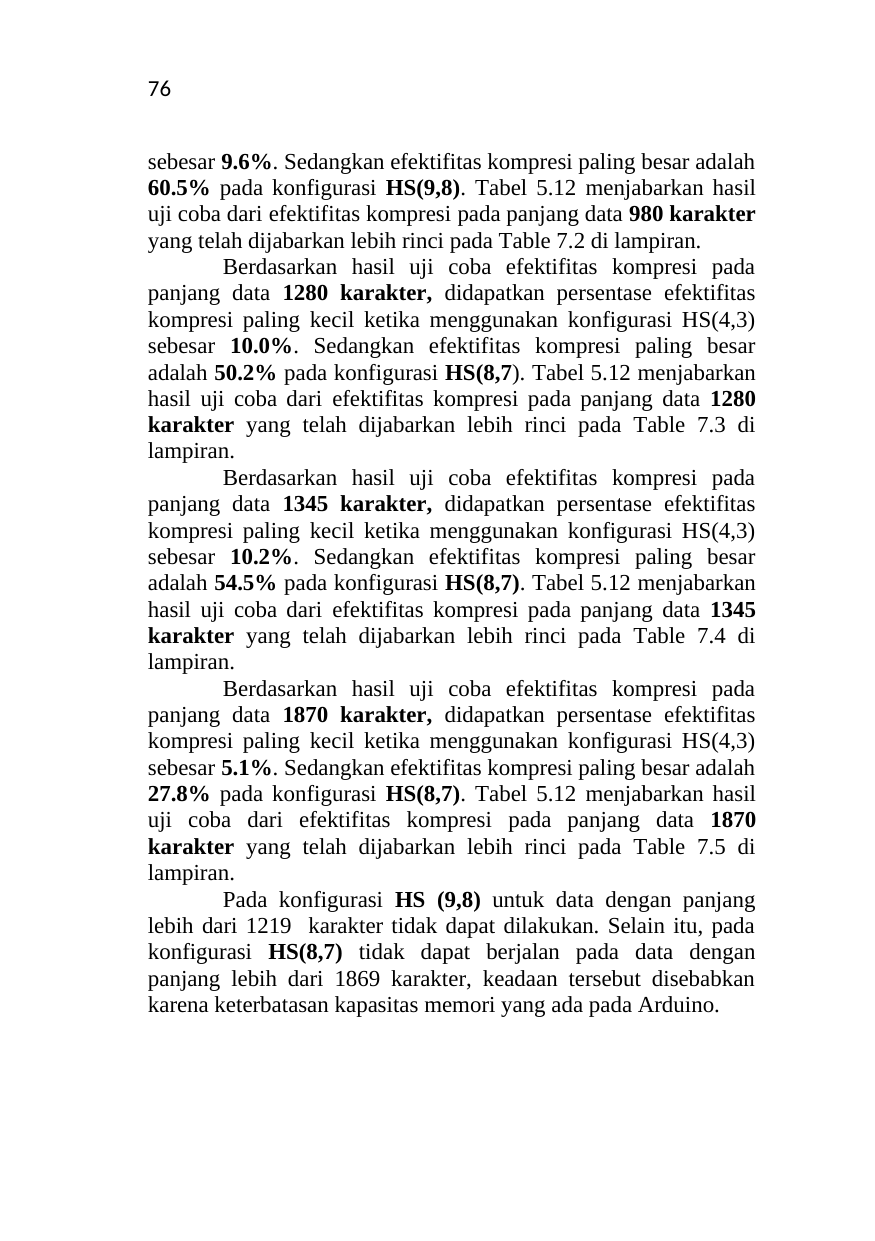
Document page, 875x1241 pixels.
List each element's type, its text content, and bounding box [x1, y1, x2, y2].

text Berdasarkan hasil uji coba efektifitas kompresi pada panjang data 1870 karakter, didapatkan persentase efektifitas kompresi paling kecil ketika menggunakan konfigurasi HS(4,3) sebesar 5.1%. Sedangkan efektifitas kompresi paling besar adalah 27.8% pada konfigurasi HS(8,7). Tabel 5.12 menjabarkan hasil uji coba dari efektifitas kompresi pada panjang data 1870 karakter yang telah dijabarkan lebih rinci pada Table 7.5 di lampiran. [148, 675, 756, 886]
text Pada konfigurasi HS (9,8) untuk data dengan panjang lebih dari 1219 karakter tidak dapat dilakukan. Selain itu, pada konfigurasi HS(8,7) tidak dapat berjalan pada data dengan panjang lebih dari 1869 karakter, keadaan tersebut disebabkan karena keterbatasan kapasitas memori yang ada pada Arduino. [148, 886, 756, 1017]
text Berdasarkan hasil uji coba efektifitas kompresi pada panjang data 1345 karakter, didapatkan persentase efektifitas kompresi paling kecil ketika menggunakan konfigurasi HS(4,3) sebesar 10.2%. Sedangkan efektifitas kompresi paling besar adalah 54.5% pada konfigurasi HS(8,7). Tabel 5.12 menjabarkan hasil uji coba dari efektifitas kompresi pada panjang data 1345 karakter yang telah dijabarkan lebih rinci pada Table 7.4 di lampiran. [148, 464, 756, 675]
text Berdasarkan hasil uji coba efektifitas kompresi pada panjang data 1280 karakter, didapatkan persentase efektifitas kompresi paling kecil ketika menggunakan konfigurasi HS(4,3) sebesar 10.0%. Sedangkan efektifitas kompresi paling besar adalah 50.2% pada konfigurasi HS(8,7). Tabel 5.12 menjabarkan hasil uji coba dari efektifitas kompresi pada panjang data 1280 karakter yang telah dijabarkan lebih rinci pada Table 7.3 di lampiran. [148, 253, 756, 464]
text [148, 148, 756, 253]
